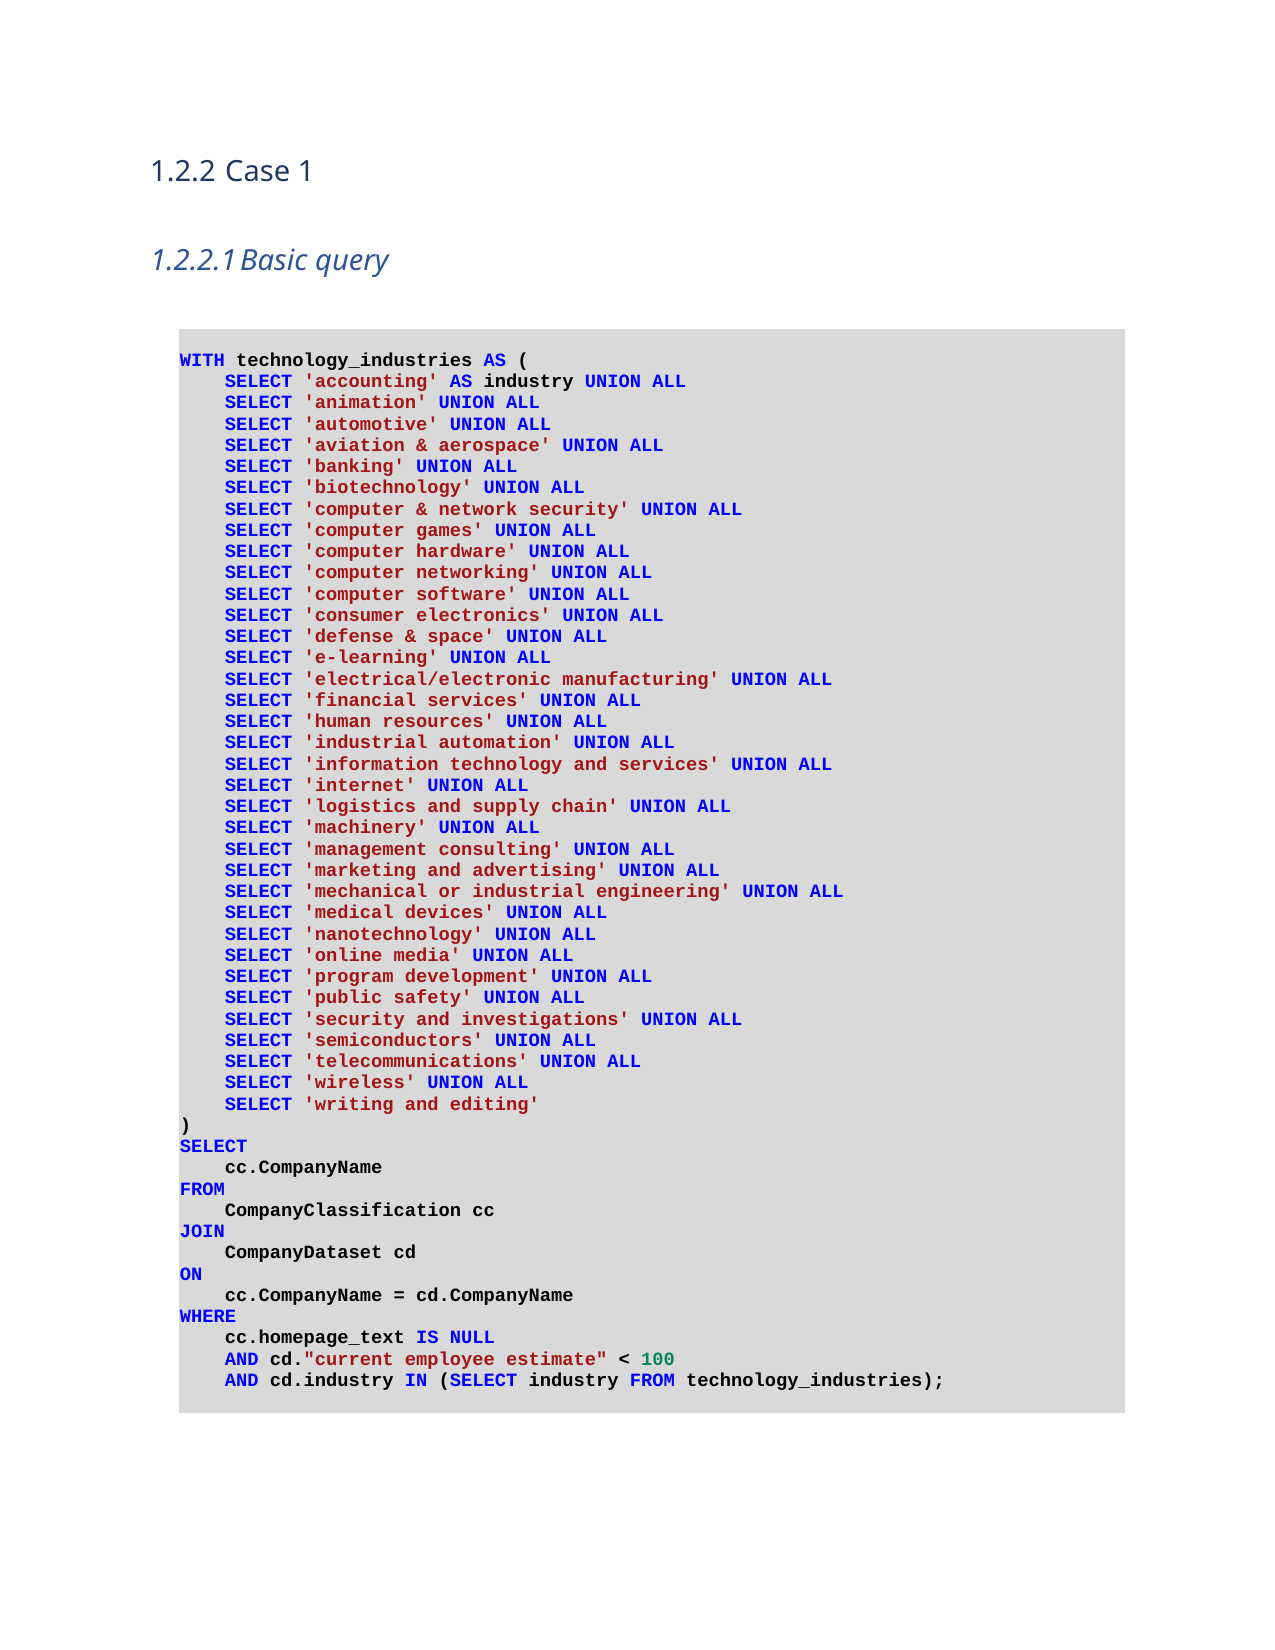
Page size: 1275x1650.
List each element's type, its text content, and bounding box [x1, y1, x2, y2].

text SELECT 'computer software' UNION ALL [179, 584, 1125, 606]
subtitle Case 1 [150, 150, 1125, 190]
text ) [179, 1116, 1125, 1137]
text ON [179, 1264, 1125, 1286]
text SELECT 'marketing and advertising' UNION ALL [179, 861, 1125, 882]
text JOIN [179, 1222, 1125, 1243]
subtitle Basic query [150, 240, 1125, 279]
text cc.CompanyName [179, 1158, 1125, 1179]
text SELECT 'writing and editing' [179, 1094, 1125, 1116]
text SELECT 'information technology and services' UNION ALL [179, 754, 1125, 776]
text AND cd."current employee estimate" < 100 [179, 1349, 1125, 1371]
text SELECT 'computer & network security' UNION ALL [179, 499, 1125, 521]
text SELECT 'biotechnology' UNION ALL [179, 478, 1125, 499]
text SELECT 'medical devices' UNION ALL [179, 903, 1125, 924]
text SELECT 'accounting' AS industry UNION ALL [179, 372, 1125, 393]
text SELECT 'financial services' UNION ALL [179, 691, 1125, 712]
text SELECT 'public safety' UNION ALL [179, 988, 1125, 1009]
text SELECT 'computer hardware' UNION ALL [179, 542, 1125, 563]
text SELECT 'banking' UNION ALL [179, 457, 1125, 478]
text WHERE [179, 1307, 1125, 1328]
text cc.CompanyName = cd.CompanyName [179, 1286, 1125, 1307]
text SELECT 'animation' UNION ALL [179, 393, 1125, 414]
text AND cd.industry IN (SELECT industry FROM technology_industries); [179, 1371, 1125, 1392]
text SELECT 'mechanical or industrial engineering' UNION ALL [179, 882, 1125, 903]
text SELECT 'logistics and supply chain' UNION ALL [179, 797, 1125, 818]
text SELECT 'internet' UNION ALL [179, 776, 1125, 797]
text SELECT 'wireless' UNION ALL [179, 1073, 1125, 1094]
text SELECT 'defense & space' UNION ALL [179, 627, 1125, 648]
text SELECT 'telecommunications' UNION ALL [179, 1052, 1125, 1073]
text CompanyDataset cd [179, 1243, 1125, 1264]
text SELECT 'automotive' UNION ALL [179, 414, 1125, 436]
text WITH technology_industries AS ( [179, 351, 1125, 372]
text SELECT 'consumer electronics' UNION ALL [179, 606, 1125, 627]
text SELECT 'electrical/electronic manufacturing' UNION ALL [179, 669, 1125, 691]
text SELECT 'semiconductors' UNION ALL [179, 1031, 1125, 1052]
text FROM [179, 1179, 1125, 1201]
text CompanyClassification cc [179, 1201, 1125, 1222]
text SELECT 'nanotechnology' UNION ALL [179, 924, 1125, 946]
text cc.homepage_text IS NULL [179, 1328, 1125, 1349]
text SELECT 'aviation & aerospace' UNION ALL [179, 436, 1125, 457]
text SELECT 'security and investigations' UNION ALL [179, 1009, 1125, 1031]
text SELECT 'online media' UNION ALL [179, 946, 1125, 967]
text SELECT 'program development' UNION ALL [179, 967, 1125, 988]
text SELECT 'computer games' UNION ALL [179, 521, 1125, 542]
text SELECT [179, 1137, 1125, 1158]
text SELECT 'machinery' UNION ALL [179, 818, 1125, 839]
text SELECT 'industrial automation' UNION ALL [179, 733, 1125, 754]
text SELECT 'management consulting' UNION ALL [179, 839, 1125, 861]
text SELECT 'human resources' UNION ALL [179, 712, 1125, 733]
text SELECT 'computer networking' UNION ALL [179, 563, 1125, 584]
text SELECT 'e-learning' UNION ALL [179, 648, 1125, 669]
